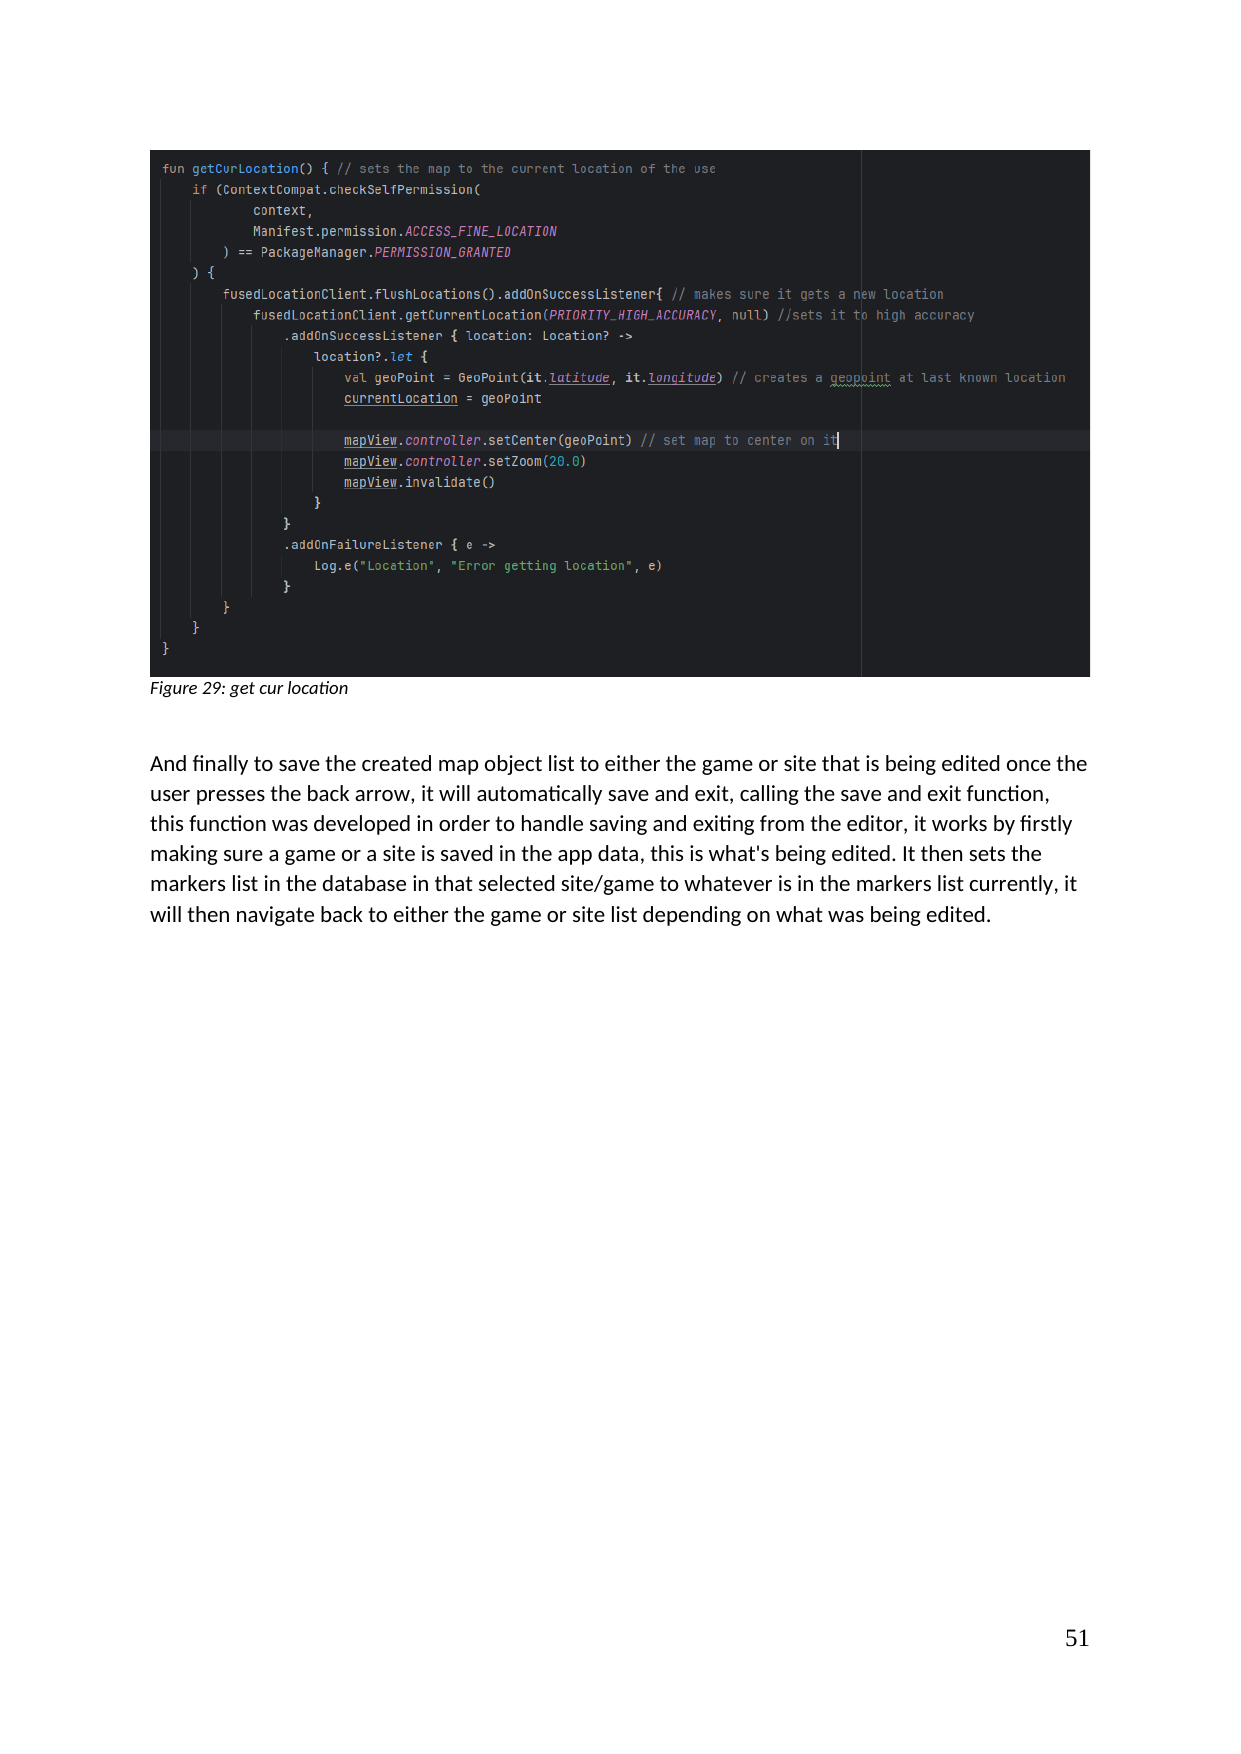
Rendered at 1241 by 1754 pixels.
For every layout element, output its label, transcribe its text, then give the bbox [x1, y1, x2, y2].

picture [150, 150, 1091, 677]
text And finally to save the created map object list to either the game or site that is being edited once the user presses the back arrow, it will automatically save and exit, calling the save and exit function, this function was developed in order to handle saving and exiting from the editor, it works by firstly making sure a game or a site is saved in the app data, this is what's being edited. It then sets the markers list in the database in that selected site/game to whatever is in the markers list currently, it will then navigate back to either the game or site list depending on what was being edited. [150, 749, 1090, 928]
